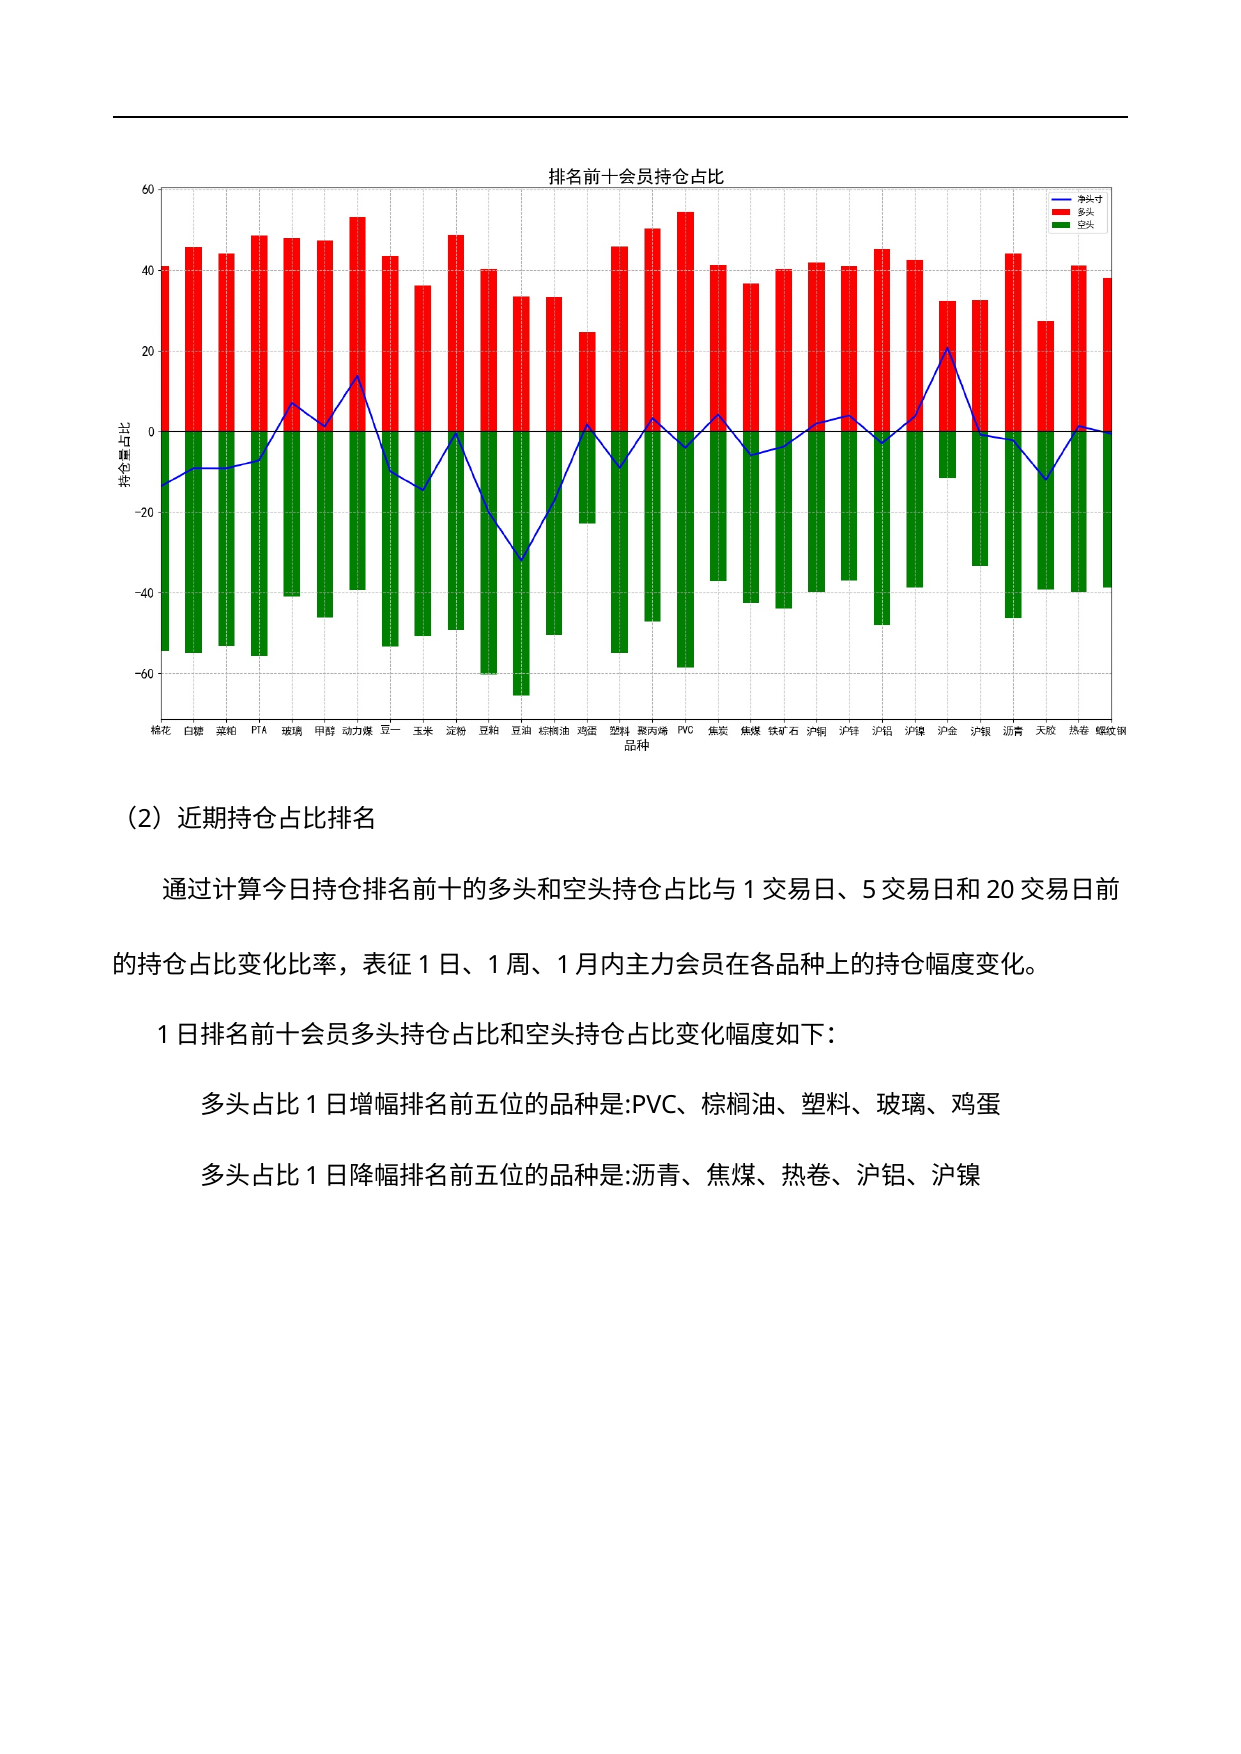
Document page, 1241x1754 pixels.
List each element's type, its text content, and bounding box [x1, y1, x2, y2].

text 多头占比1日降幅排名前五位的品种是:沥青、焦煤、热卷、沪铝、沪镍 [156, 1141, 1128, 1206]
picture [112, 162, 1133, 758]
text 多头占比1日增幅排名前五位的品种是:PVC、棕榈油、塑料、玻璃、鸡蛋 [156, 1071, 1128, 1136]
text （2）近期持仓占比排名 [112, 784, 1128, 849]
text 1日排名前十会员多头持仓占比和空头持仓占比变化幅度如下： [112, 1000, 1128, 1065]
text 通过计算今日持仓排名前十的多头和空头持仓占比与1交易日、5交易日和20交易日前的持仓占比变化比率，表征1日、1周、1月内主力会员在各品种上的持仓幅度变化。 [112, 855, 1128, 995]
